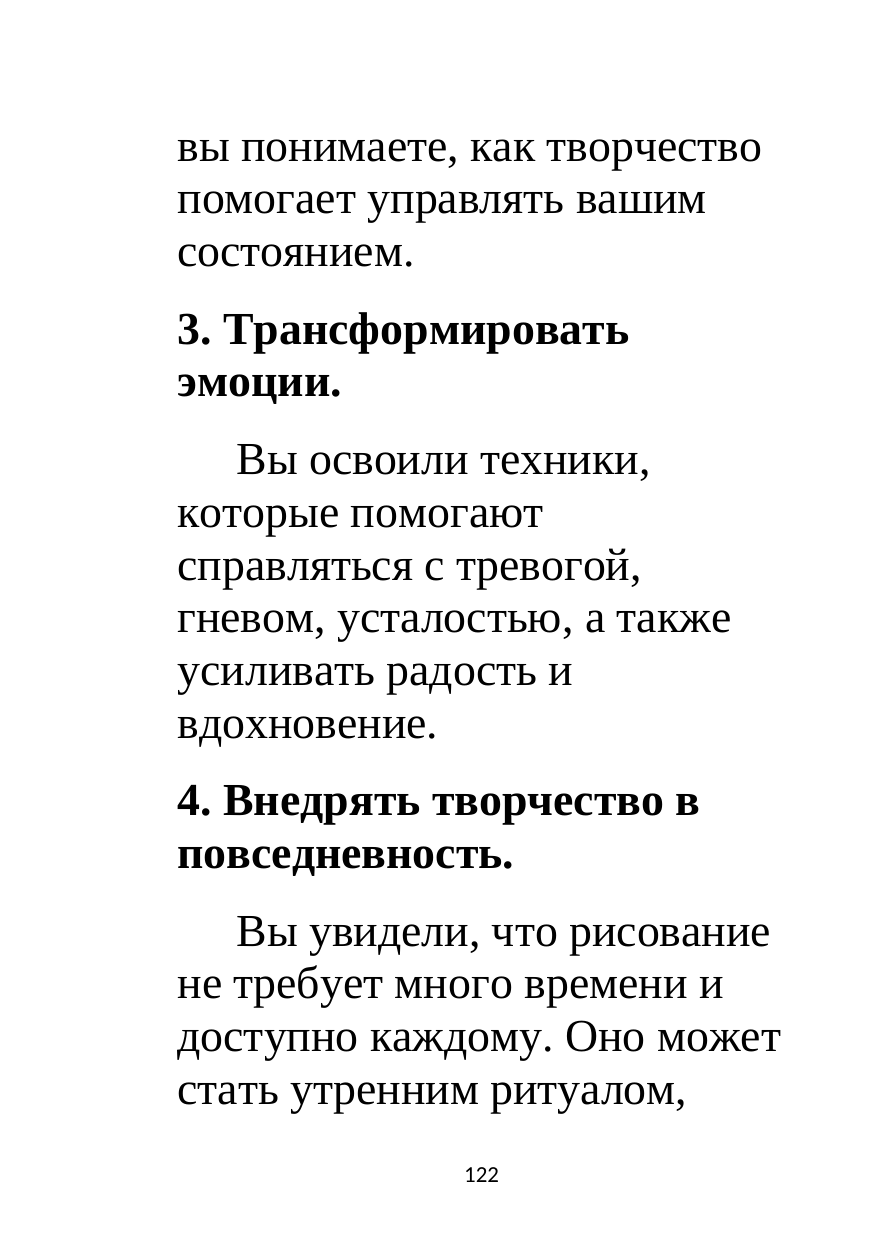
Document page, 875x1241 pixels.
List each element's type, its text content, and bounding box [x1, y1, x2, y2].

text 4. Внедрять творчество в повседневность. [177, 773, 786, 878]
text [177, 118, 786, 276]
text 3. Трансформировать эмоции. [177, 301, 786, 407]
text Вы освоили техники, которые помогают справляться с тревогой, гневом, усталостью, а также усиливать радость и вдохновение. [177, 432, 786, 748]
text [177, 903, 786, 1114]
